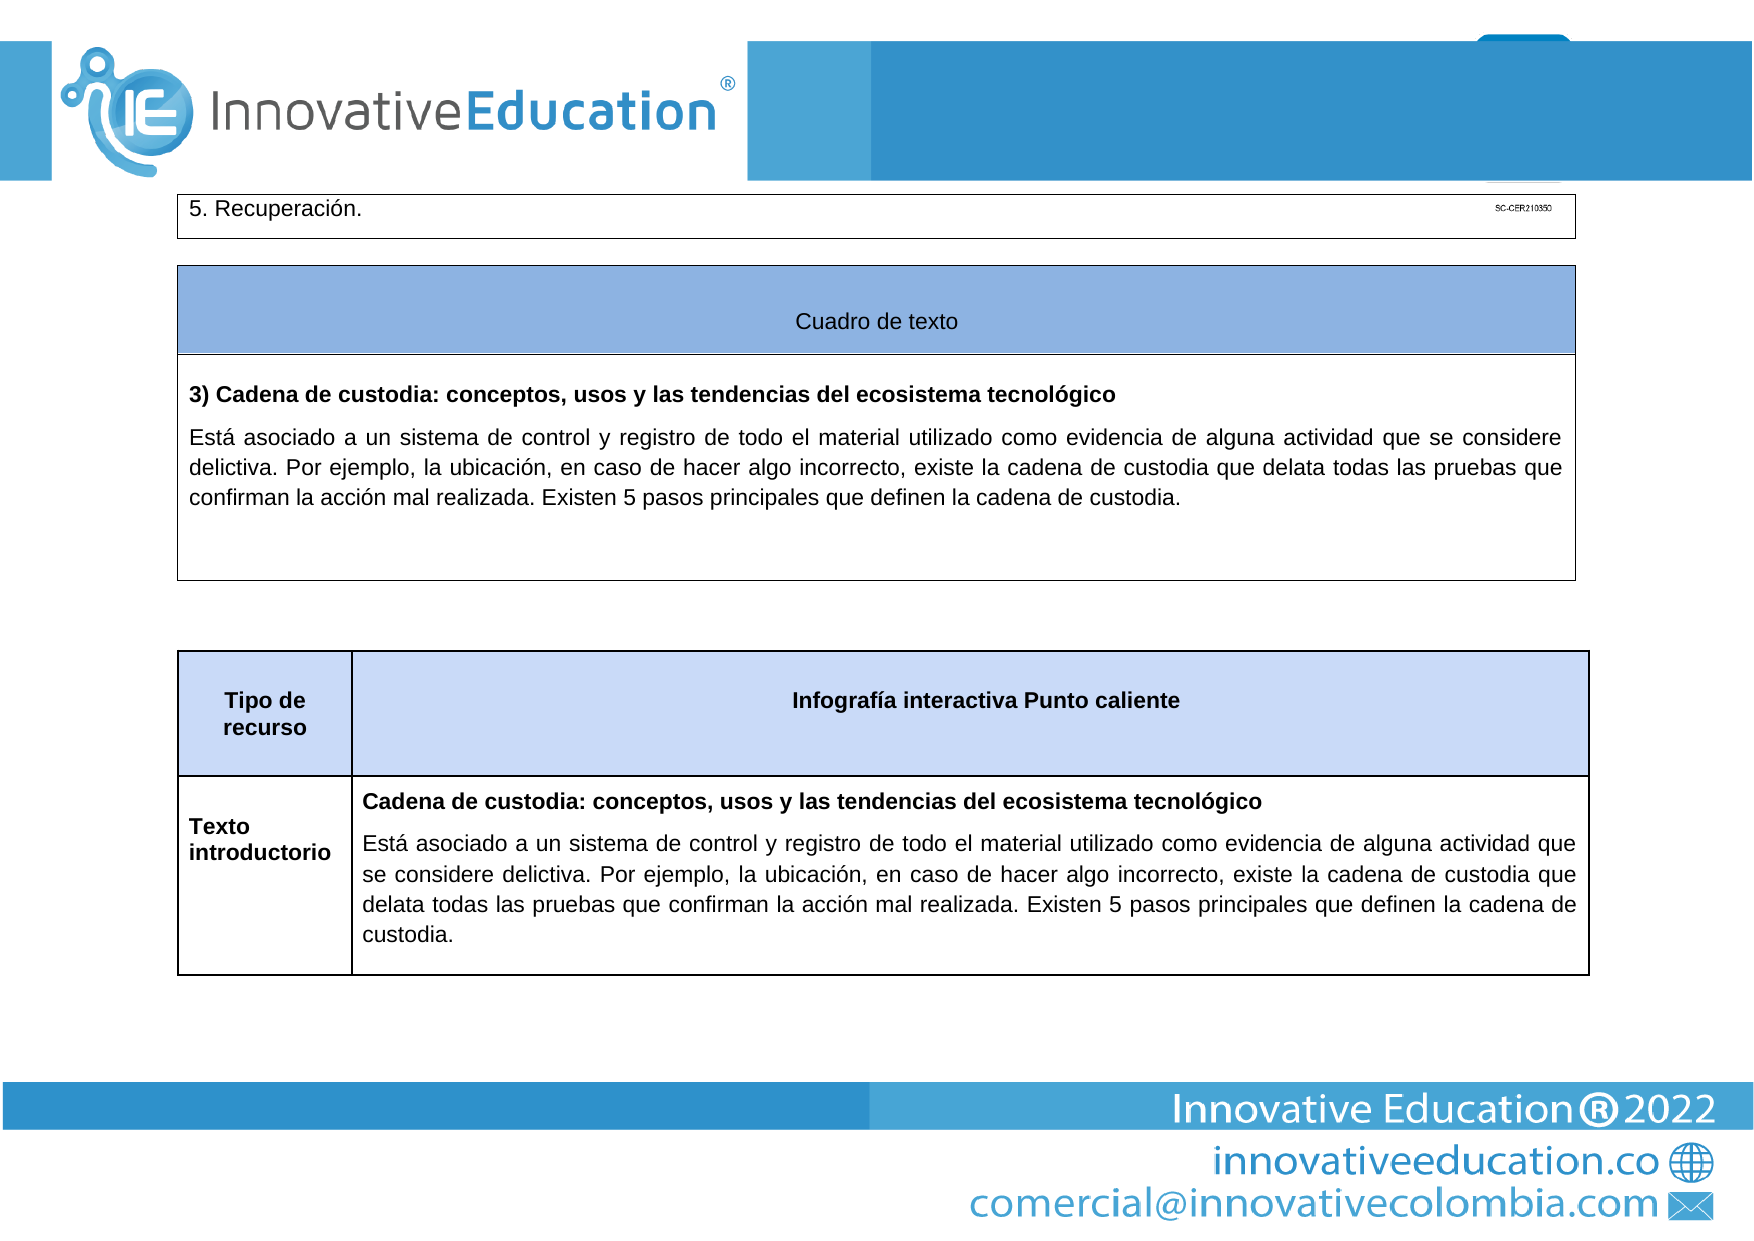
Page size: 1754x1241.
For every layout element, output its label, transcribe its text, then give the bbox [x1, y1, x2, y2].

table_cell Texto introductorio [179, 777, 351, 974]
table_cell Cadena de custodia: conceptos, usos y las tendencias del ecosistema tecnológico Está asociado a un sistema de control y registro de todo el material utilizado como evidencia de alguna actividad que se considere delictiva. Por ejemplo, la ubicación, en caso de hacer algo incorrecto, existe la cadena de custodia que delata todas las pruebas que confirman la acción mal realizada. Existen 5 pasos principales que definen la cadena de custodia. [353, 777, 1588, 974]
picture [2, 1080, 1754, 1227]
table_header Infografía interactiva Punto caliente [353, 652, 1588, 775]
table_header Tipo de recurso [179, 652, 351, 775]
picture [0, 28, 1752, 194]
table_header Cuadro de texto [178, 266, 1575, 353]
table_cell 3) Cadena de custodia: conceptos, usos y las tendencias del ecosistema tecnológico Está asociado a un sistema de control y registro de todo el material utilizado como evidencia de alguna actividad que se considere delictiva. Por ejemplo, la ubicación, en caso de hacer algo incorrecto, existe la cadena de custodia que delata todas las pruebas que confirman la acción mal realizada. Existen 5 pasos principales que definen la cadena de custodia. [178, 355, 1575, 579]
